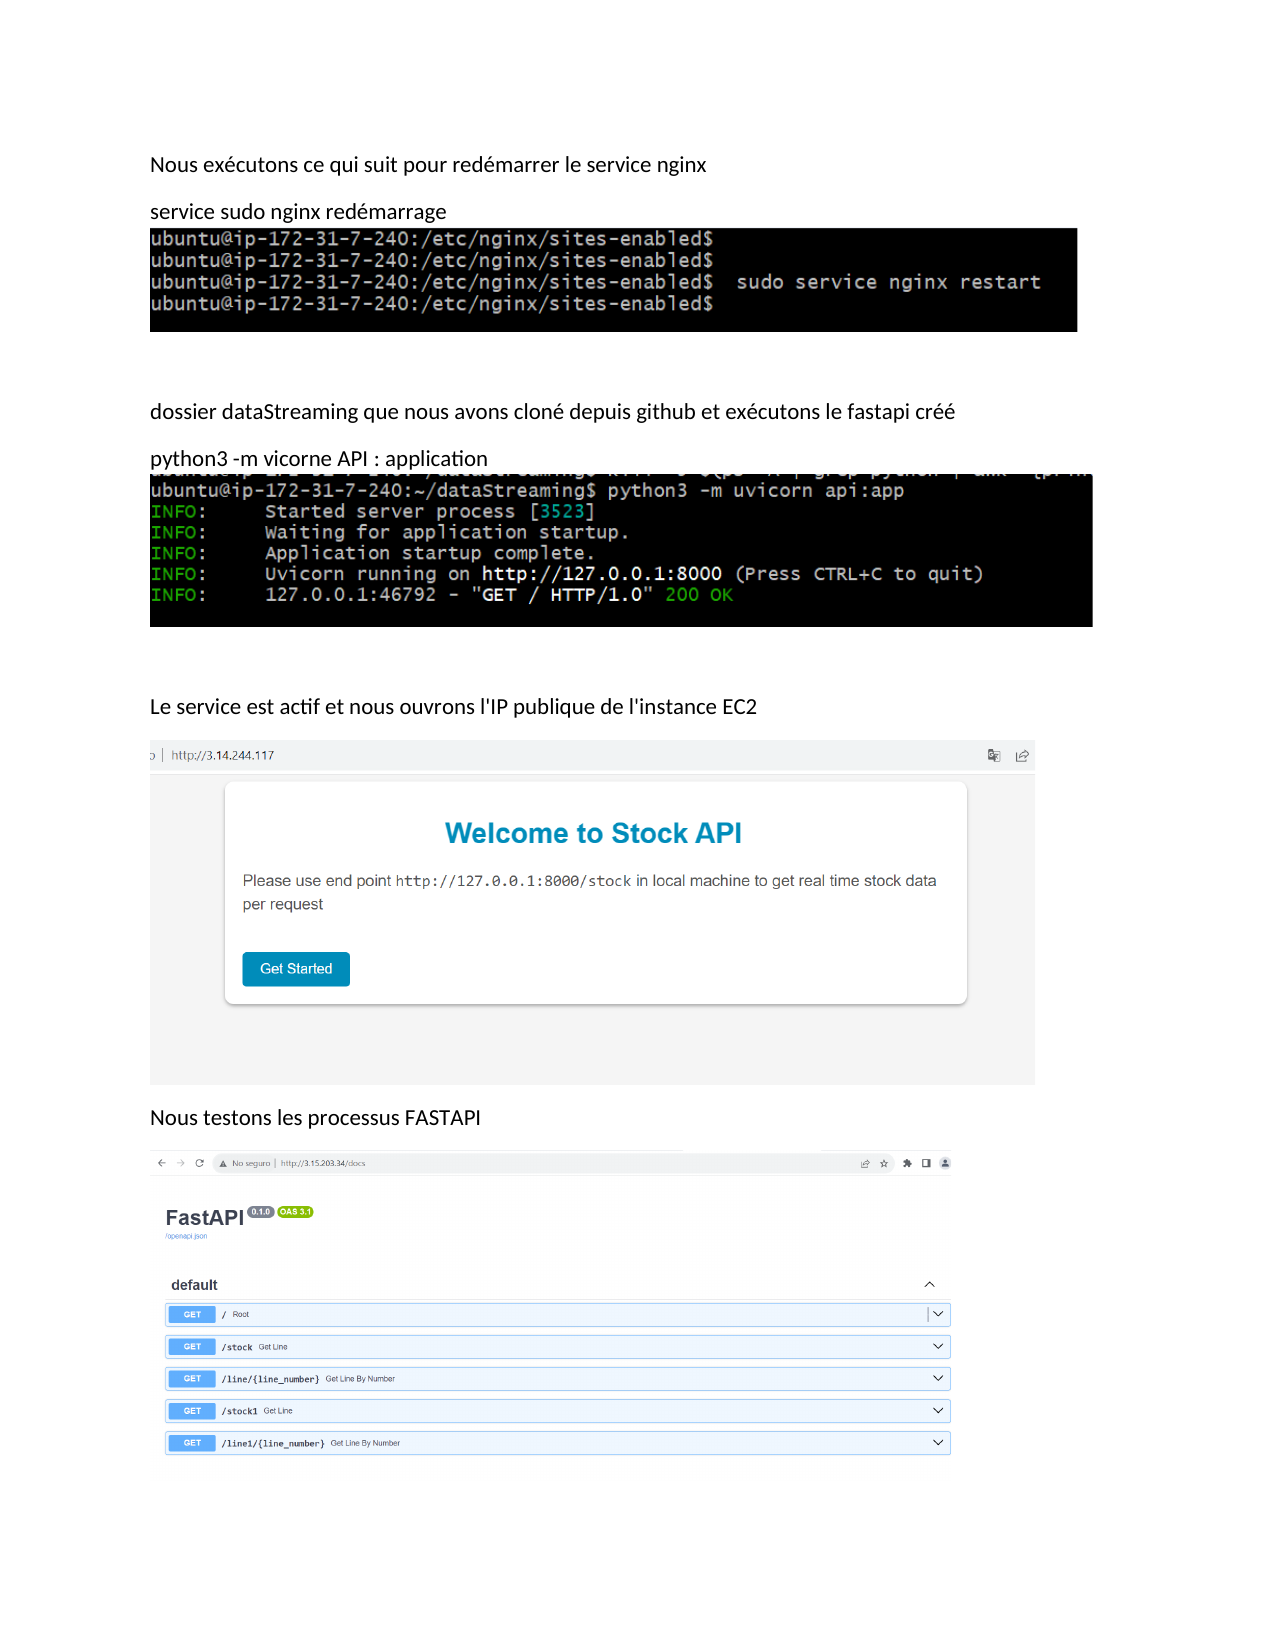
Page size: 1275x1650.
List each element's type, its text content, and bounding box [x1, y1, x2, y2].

picture [150, 739, 1035, 1085]
picture [150, 474, 1093, 627]
text Le service est actif et nous ouvrons l'IP publique de l'instance EC2 [150, 692, 1125, 721]
text Nous exécutons ce qui suit pour redémarrer le service nginx [150, 150, 1125, 178]
text Nous testons les processus FASTAPI [150, 1103, 1125, 1132]
picture [150, 227, 1078, 332]
picture [150, 1150, 952, 1481]
text dossier dataStreaming que nous avons cloné depuis github et exécutons le fastapi créé [150, 397, 1125, 425]
